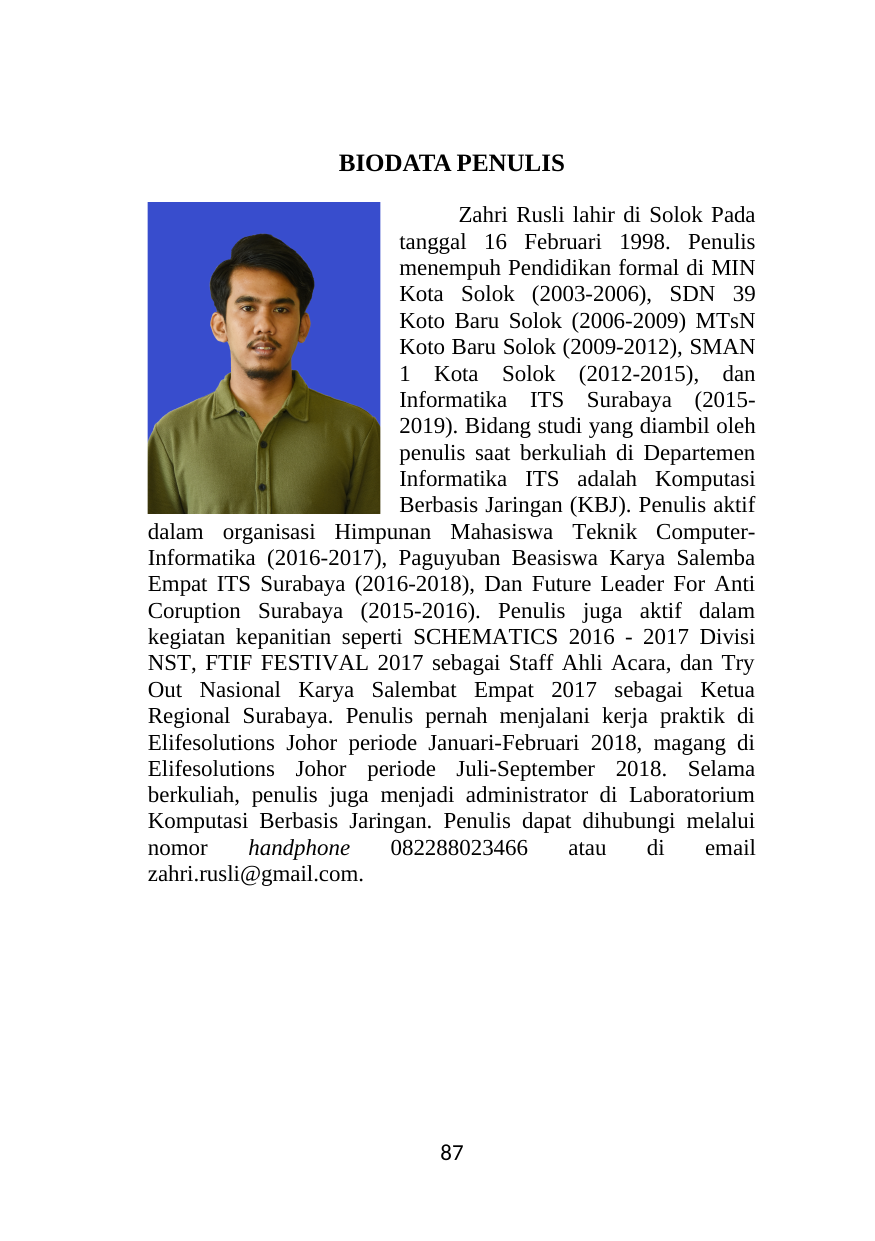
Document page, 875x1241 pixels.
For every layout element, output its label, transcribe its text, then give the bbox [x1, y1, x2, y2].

subtitle BIODATA PENULIS [148, 148, 756, 176]
text Zahri Rusli lahir di Solok Pada tanggal 16 Februari 1998. Penulis menempuh Pendidikan formal di MIN Kota Solok (2003-2006), SDN 39 Koto Baru Solok (2006-2009) MTsN Koto Baru Solok (2009-2012), SMAN 1 Kota Solok (2012-2015), dan Informatika ITS Surabaya (2015-2019). Bidang studi yang diambil oleh penulis saat berkuliah di Departemen Informatika ITS adalah Komputasi Berbasis Jaringan (KBJ). Penulis aktif dalam organisasi Himpunan Mahasiswa Teknik Computer-Informatika (2016-2017), Paguyuban Beasiswa Karya Salemba Empat ITS Surabaya (2016-2018), Dan Future Leader For Anti Coruption Surabaya (2015-2016). Penulis juga aktif dalam kegiatan kepanitian seperti SCHEMATICS 2016 - 2017 Divisi NST, FTIF FESTIVAL 2017 sebagai Staff Ahli Acara, dan Try Out Nasional Karya Salembat Empat 2017 sebagai Ketua Regional Surabaya. Penulis pernah menjalani kerja praktik di Elifesolutions Johor periode Januari-Februari 2018, magang di Elifesolutions Johor periode Juli-September 2018. Selama berkuliah, penulis juga menjadi administrator di Laboratorium Komputasi Berbasis Jaringan. Penulis dapat dihubungi melalui nomor handphone 082288023466 atau di email zahri.rusli@gmail.com. [148, 201, 756, 887]
picture [147, 202, 381, 514]
